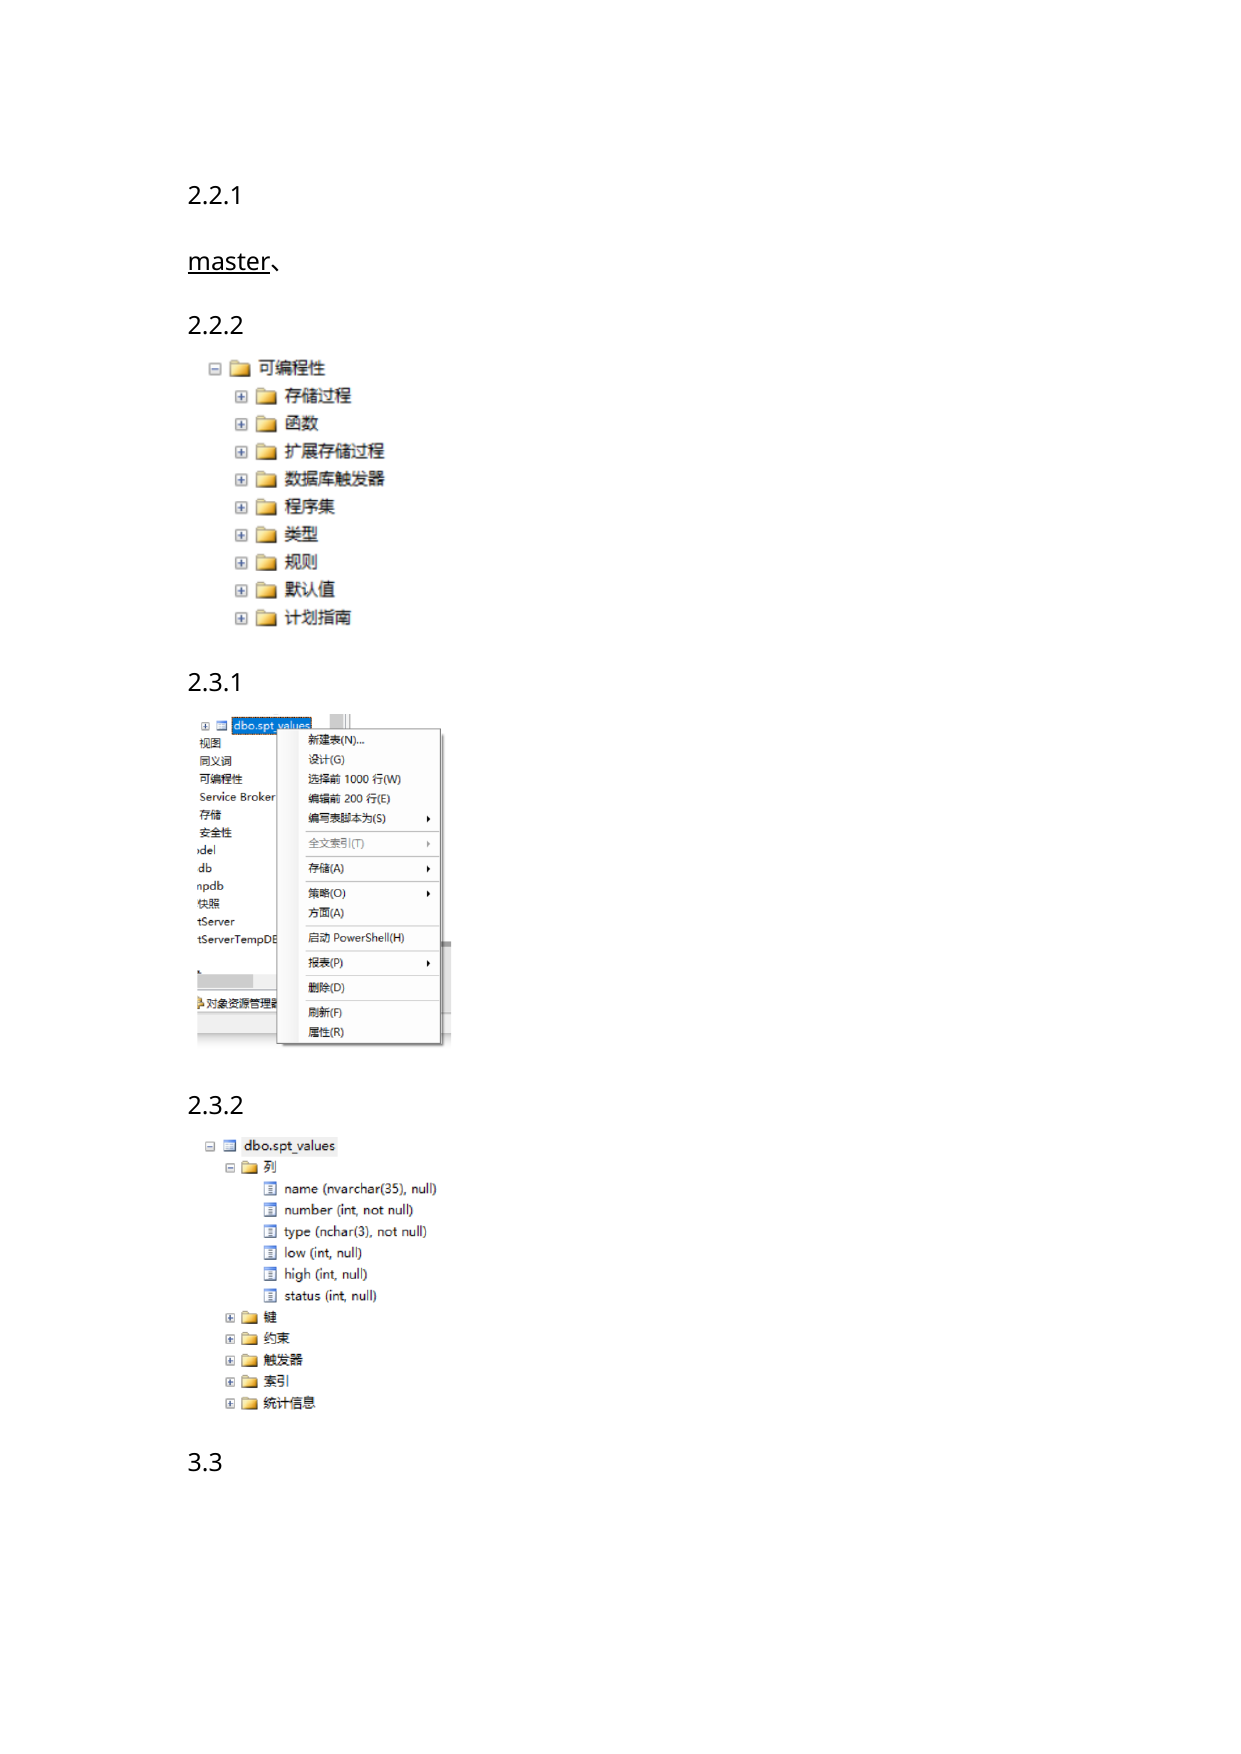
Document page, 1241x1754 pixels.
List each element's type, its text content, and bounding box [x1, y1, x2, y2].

text 3.3 [187, 1429, 1053, 1494]
list 2.3.1 [187, 649, 1053, 714]
list 2.2.2 [187, 292, 1053, 357]
list 2.2.1 [187, 162, 1053, 227]
picture [202, 357, 401, 633]
list 2.3.2 [187, 1072, 1053, 1137]
picture [197, 714, 452, 1055]
picture [200, 1137, 443, 1415]
list master、 [187, 227, 1053, 292]
